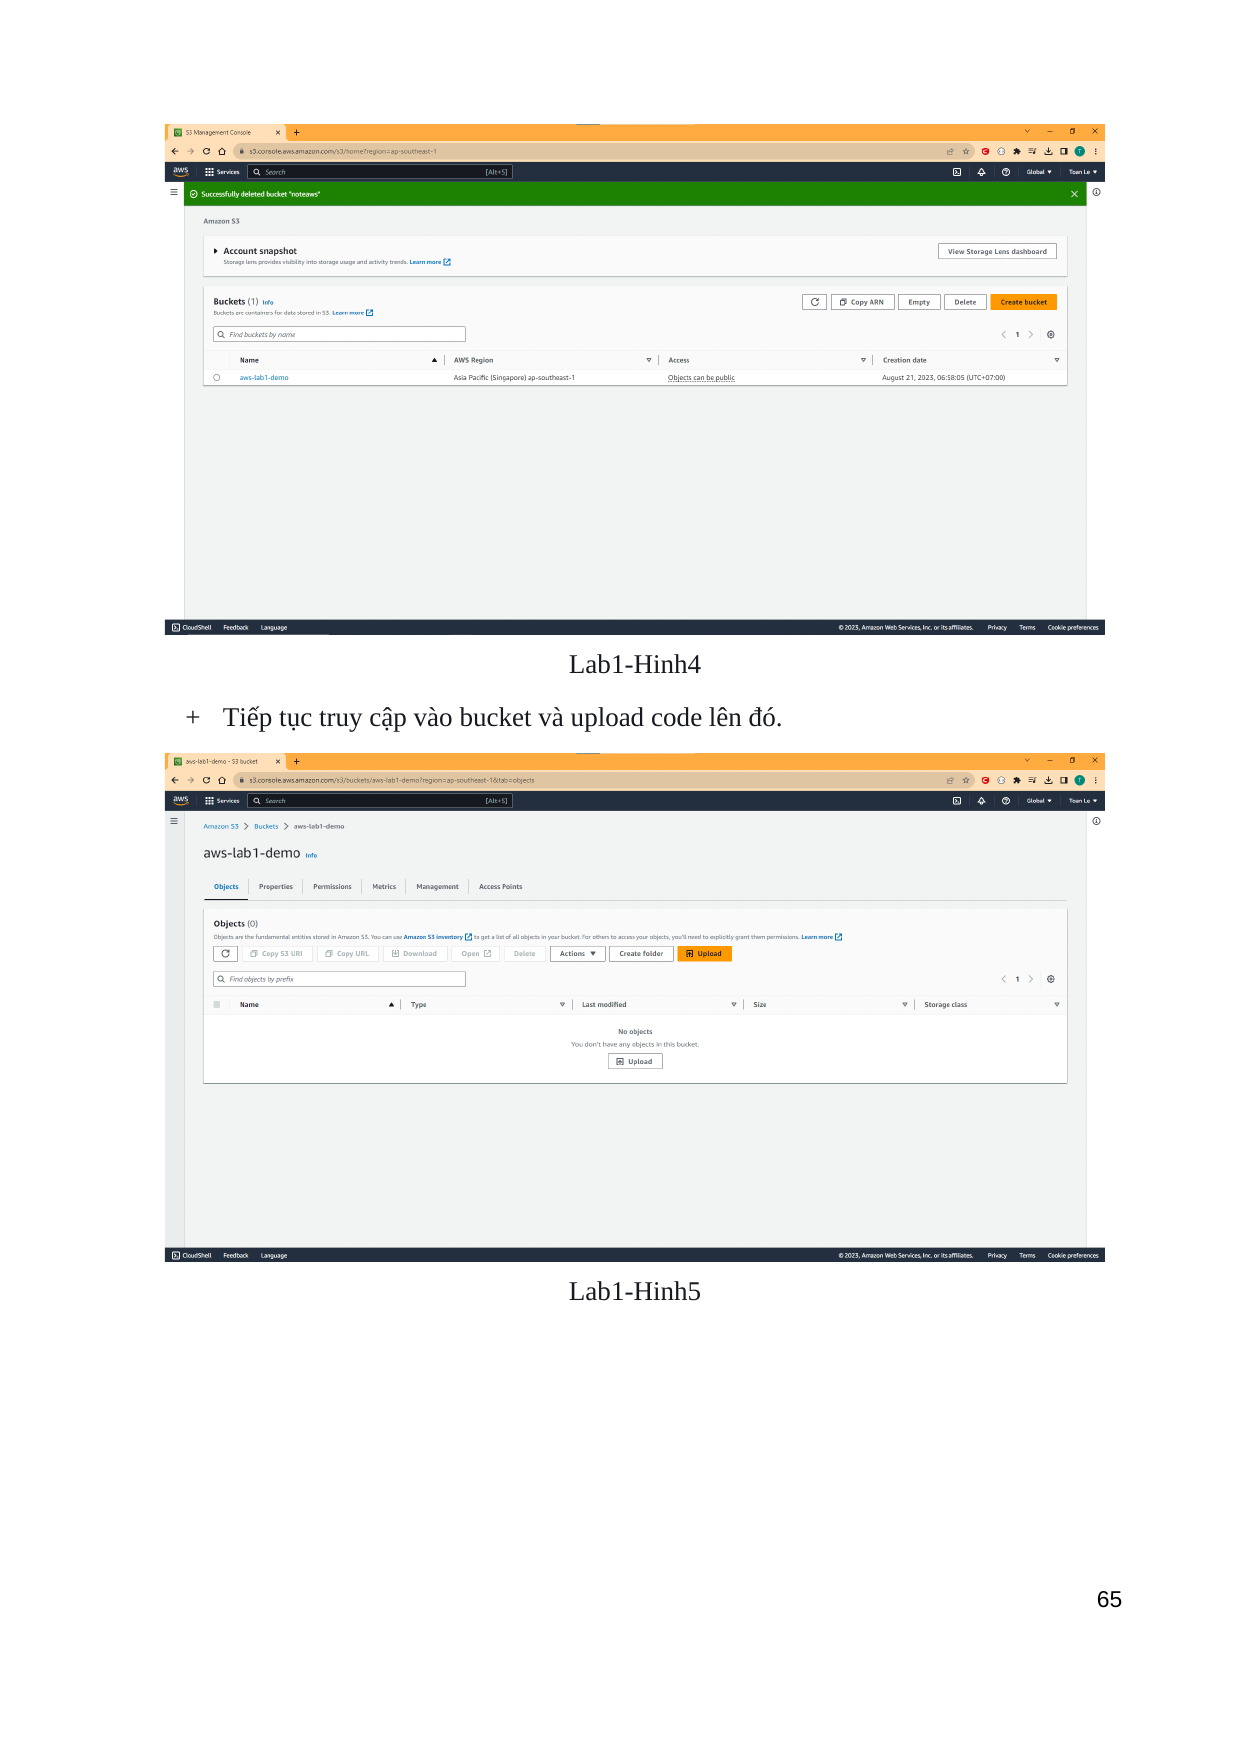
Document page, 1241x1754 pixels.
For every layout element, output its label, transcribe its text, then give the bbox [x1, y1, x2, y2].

text Lab1-Hinh5 [148, 1269, 1122, 1306]
list Tiếp tục truy cập vào bucket và upload code lên đó. [185, 694, 1122, 732]
picture [164, 753, 1105, 1262]
text Lab1-Hinh4 [148, 642, 1122, 679]
picture [164, 124, 1105, 635]
